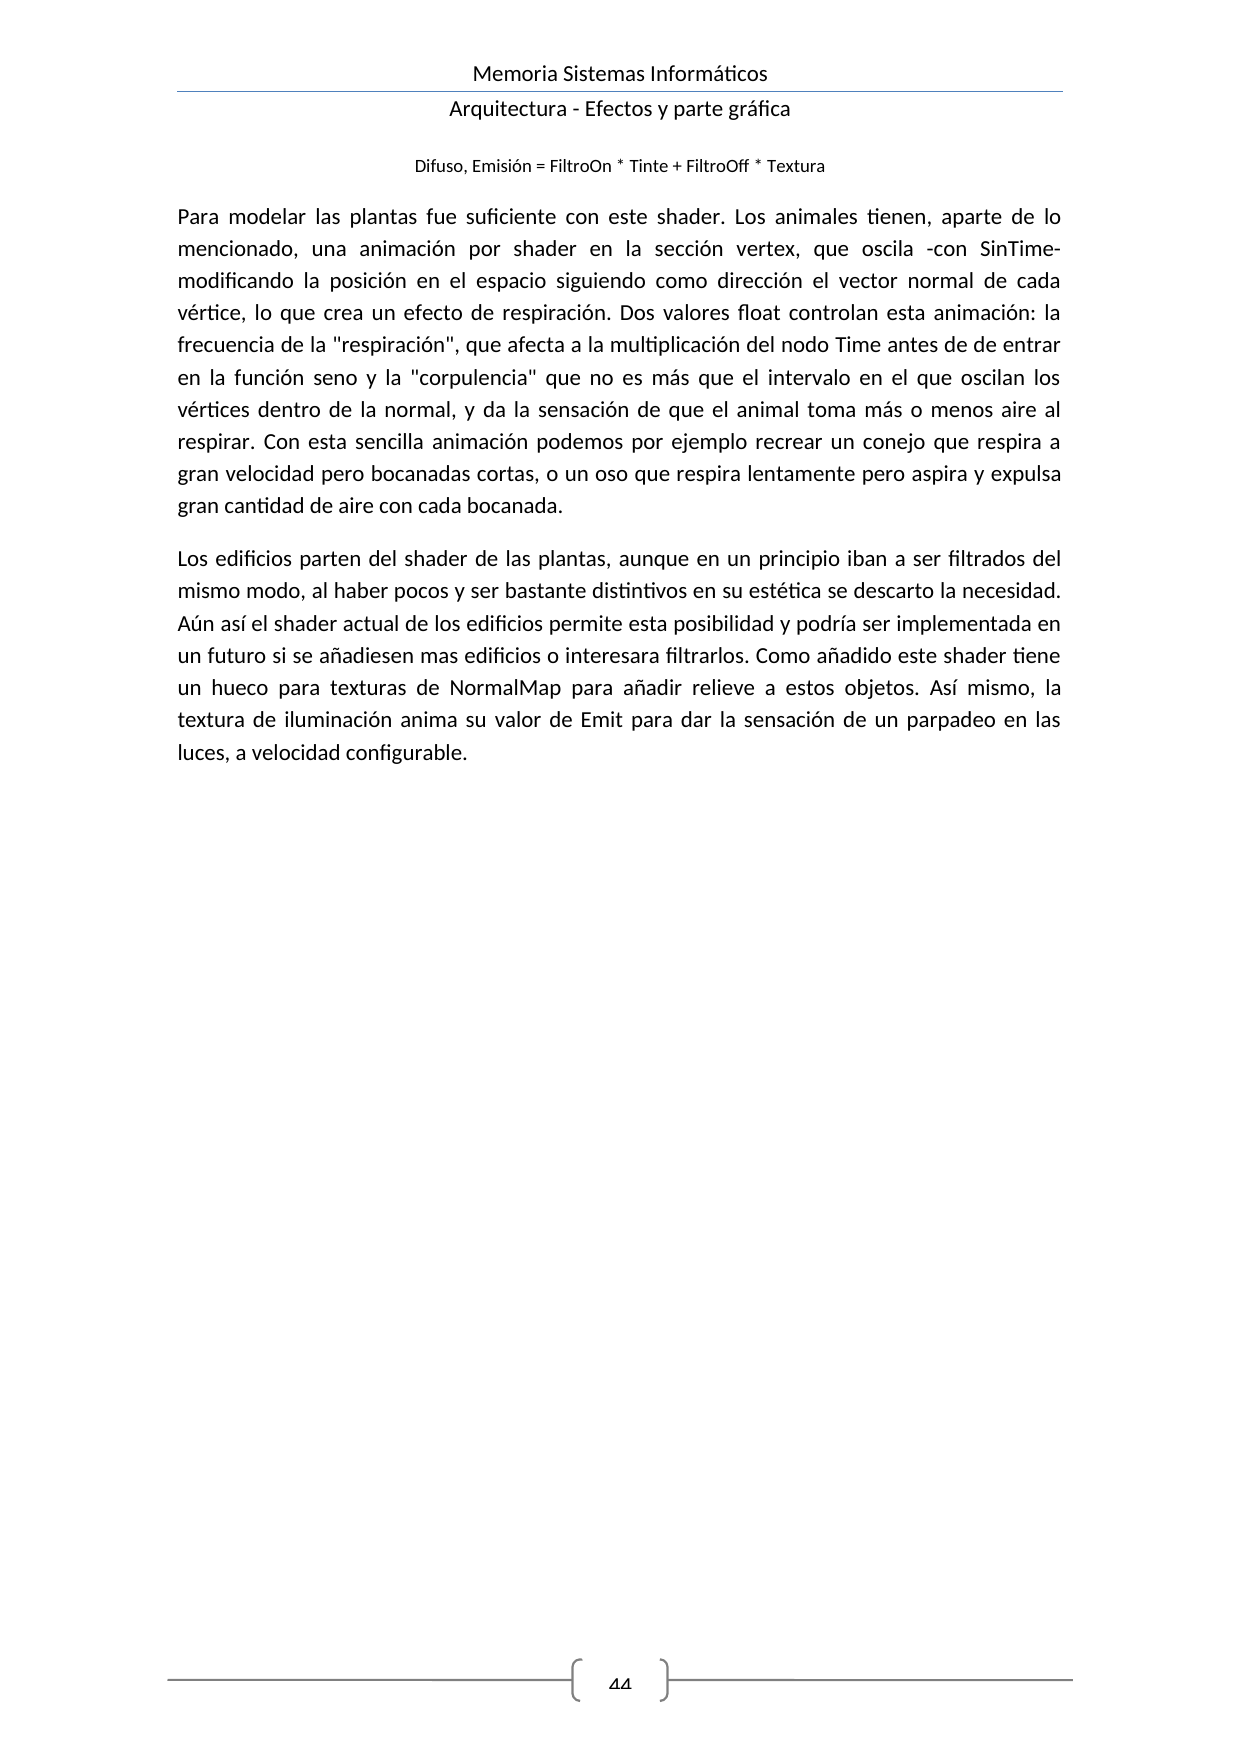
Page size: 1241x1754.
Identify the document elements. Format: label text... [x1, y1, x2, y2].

text Para modelar las plantas fue suficiente con este shader. Los animales tienen, aparte de lo mencionado, una animación por shader en la sección vertex, que oscila -con SinTime- modificando la posición en el espacio siguiendo como dirección el vector normal de cada vértice, lo que crea un efecto de respiración. Dos valores float controlan esta animación: la frecuencia de la "respiración", que afecta a la multiplicación del nodo Time antes de de entrar en la función seno y la "corpulencia" que no es más que el intervalo en el que oscilan los vértices dentro de la normal, y da la sensación de que el animal toma más o menos aire al respirar. Con esta sencilla animación podemos por ejemplo recrear un conejo que respira a gran velocidad pero bocanadas cortas, o un oso que respira lentamente pero aspira y expulsa gran cantidad de aire con cada bocanada. [177, 202, 1063, 519]
text Difuso, Emisión = FiltroOn * Tinte + FiltroOff * Textura [177, 154, 1063, 177]
text Los edificios parten del shader de las plantas, aunque en un principio iban a ser filtrados del mismo modo, al haber pocos y ser bastante distintivos en su estética se descarto la necesidad. Aún así el shader actual de los edificios permite esta posibilidad y podría ser implementada en un futuro si se añadiesen mas edificios o interesara filtrarlos. Como añadido este shader tiene un hueco para texturas de NormalMap para añadir relieve a estos objetos. Así mismo, la textura de iluminación anima su valor de Emit para dar la sensación de un parpadeo en las luces, a velocidad configurable. [177, 544, 1063, 766]
